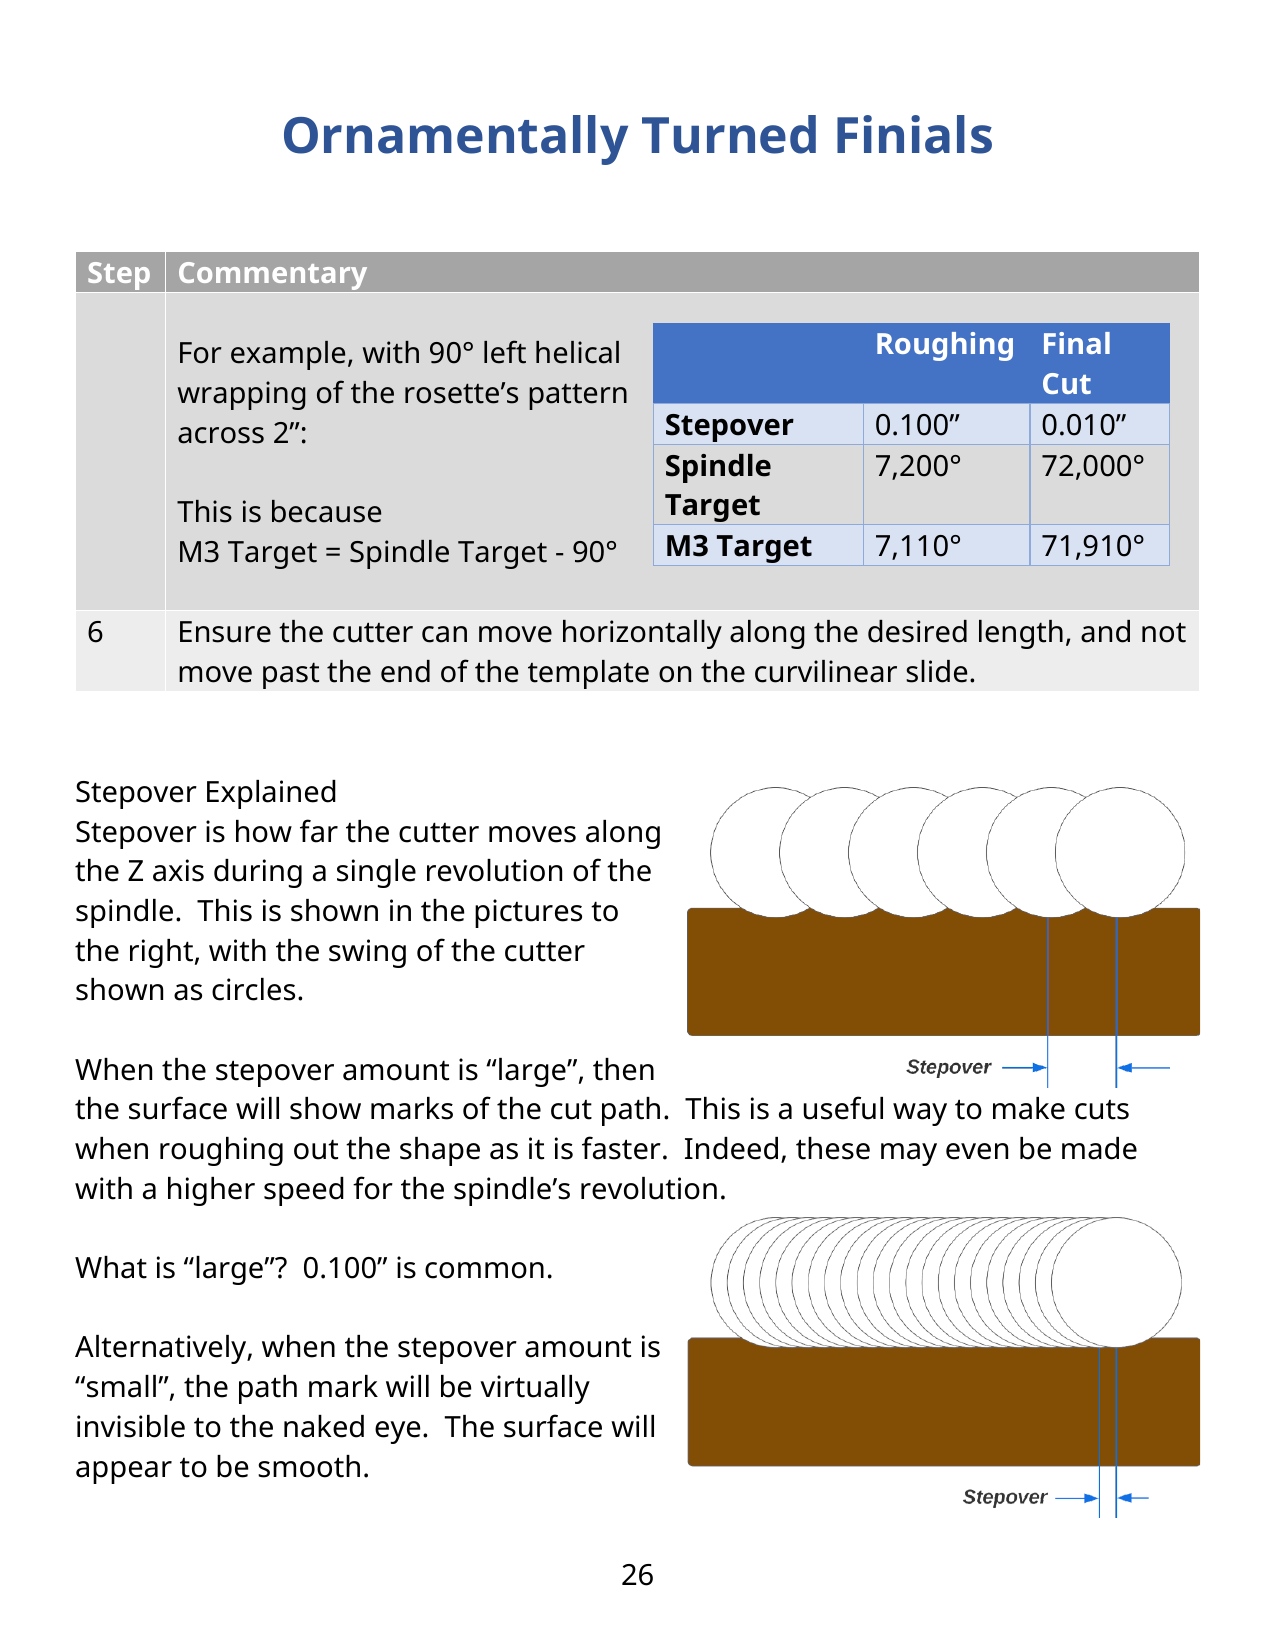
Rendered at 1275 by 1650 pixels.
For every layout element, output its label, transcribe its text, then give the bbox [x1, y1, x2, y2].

table_cell 5 [76, 293, 165, 610]
table_cell Ensure the cutter can move horizontally along the desired length, and not move past the end of the template on the curvilinear slide. [166, 611, 1199, 691]
picture [687, 787, 1200, 1088]
text Stepover Explained [75, 771, 1200, 811]
text Alternatively, when the stepover amount is “small”, the path mark will be virtually invisible to the naked eye. The surface will appear to be smooth. [75, 1327, 687, 1486]
text Stepover is how far the cutter moves along the Z axis during a single revolution of the spindle. This is shown in the pictures to the right, with the swing of the cutter shown as circles. [75, 811, 687, 1009]
text What is “large”? 0.100” is common. [75, 1247, 687, 1287]
table_cell 6 [76, 611, 165, 691]
picture [687, 1217, 1201, 1518]
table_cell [166, 293, 1199, 610]
table_header Commentary [166, 252, 1199, 292]
text When the stepover amount is “large”, then the surface will show marks of the cut path. This is a useful way to make cuts when roughing out the shape as it is faster. Indeed, these may even be made with a higher speed for the spindle’s revolution. [75, 1049, 1200, 1208]
table_header Step [76, 252, 165, 292]
